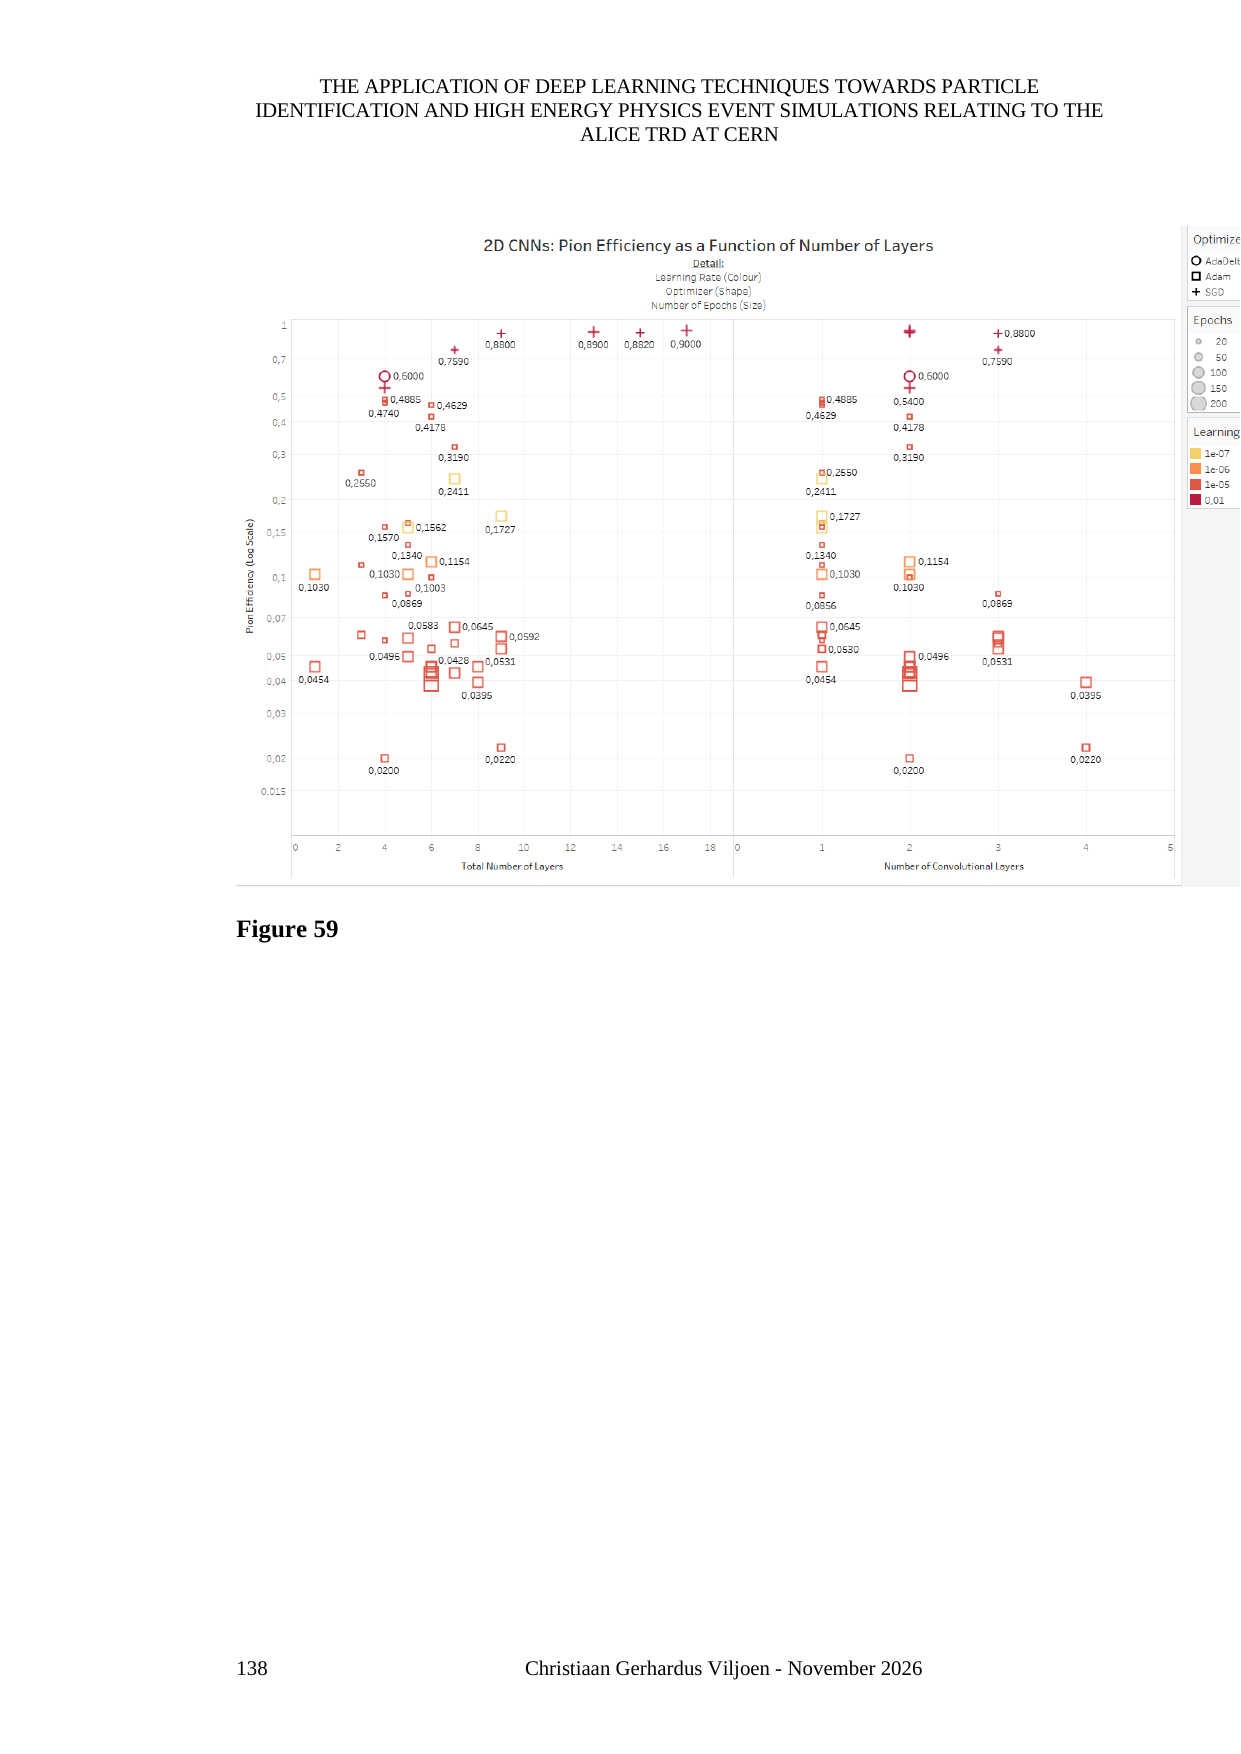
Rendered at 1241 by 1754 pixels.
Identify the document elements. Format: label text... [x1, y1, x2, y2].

picture [236, 226, 1241, 887]
